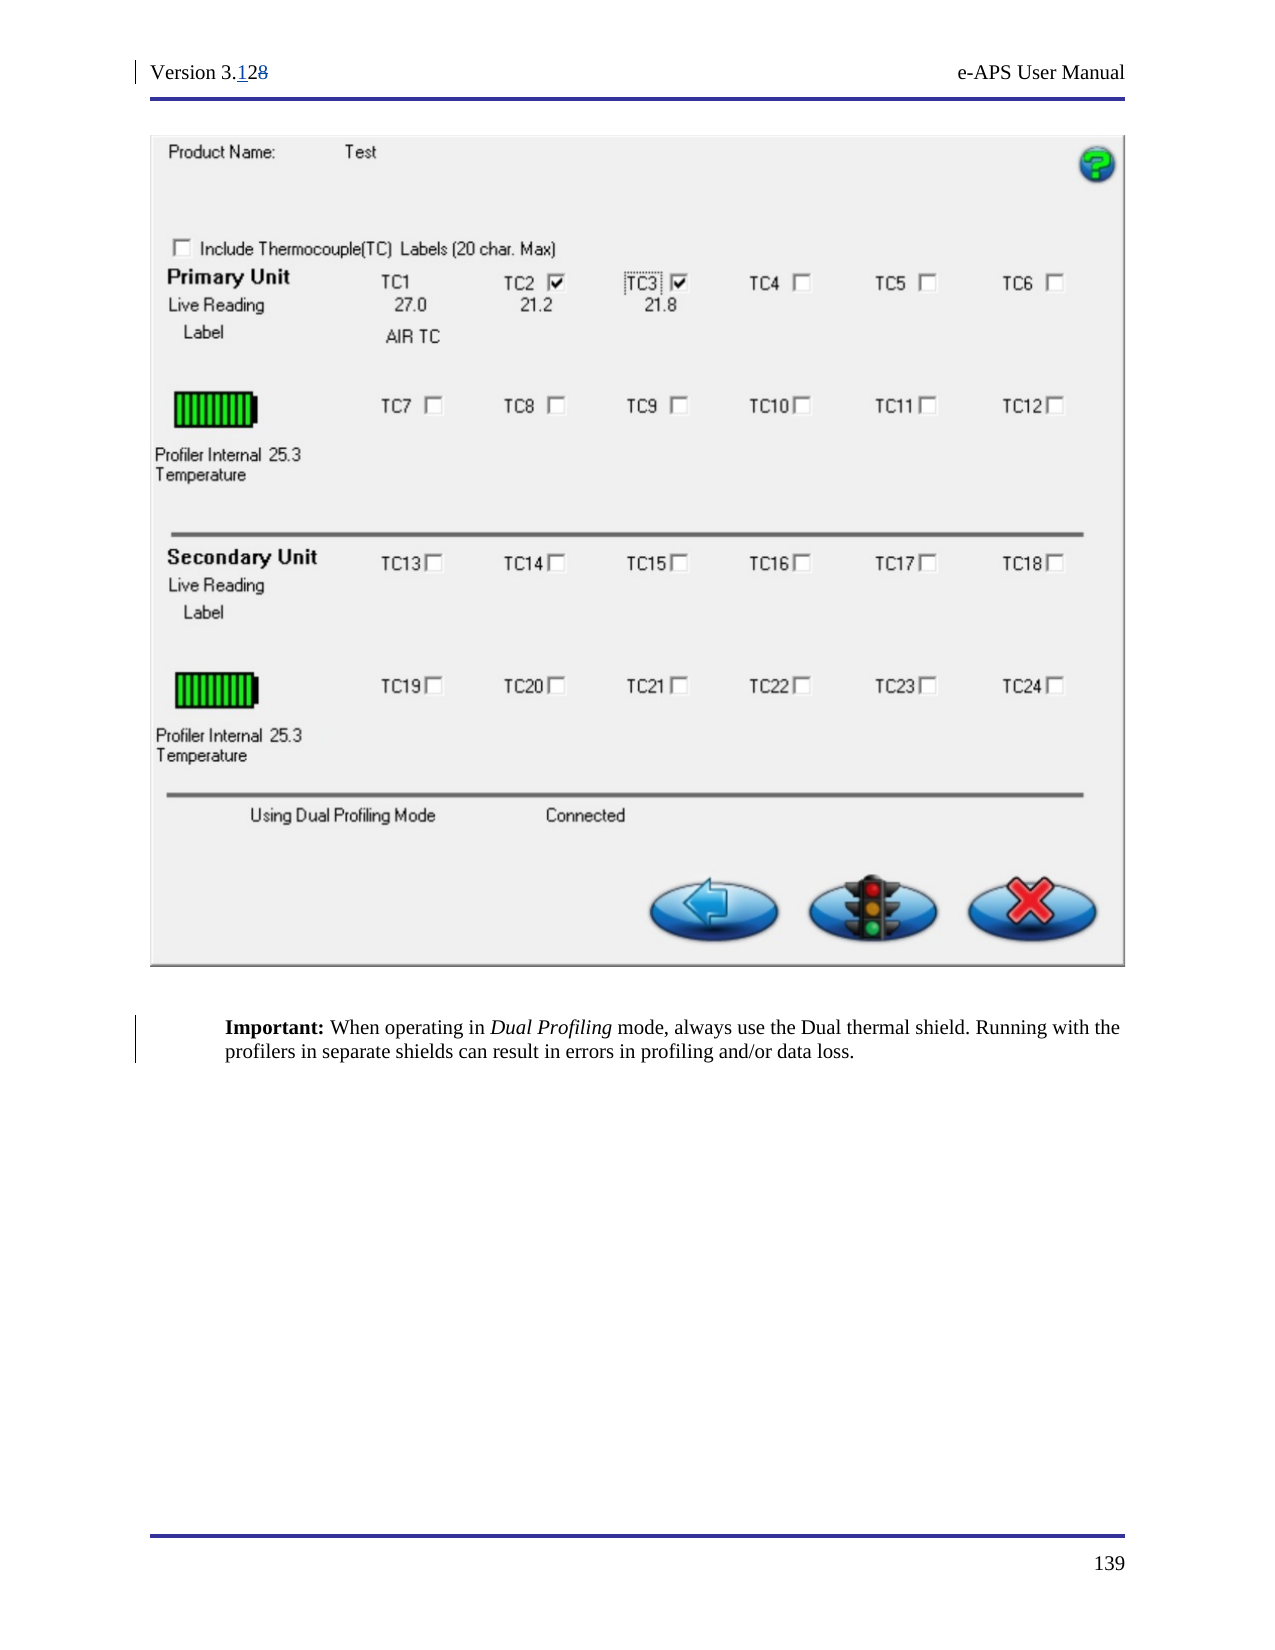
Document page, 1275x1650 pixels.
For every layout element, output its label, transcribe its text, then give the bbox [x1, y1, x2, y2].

picture [150, 135, 1125, 967]
text Important: When operating in Dual Profiling mode, always use the Dual thermal shield. Running with the profilers in separate shields can result in errors in profiling and/or data loss. [225, 1015, 1125, 1063]
